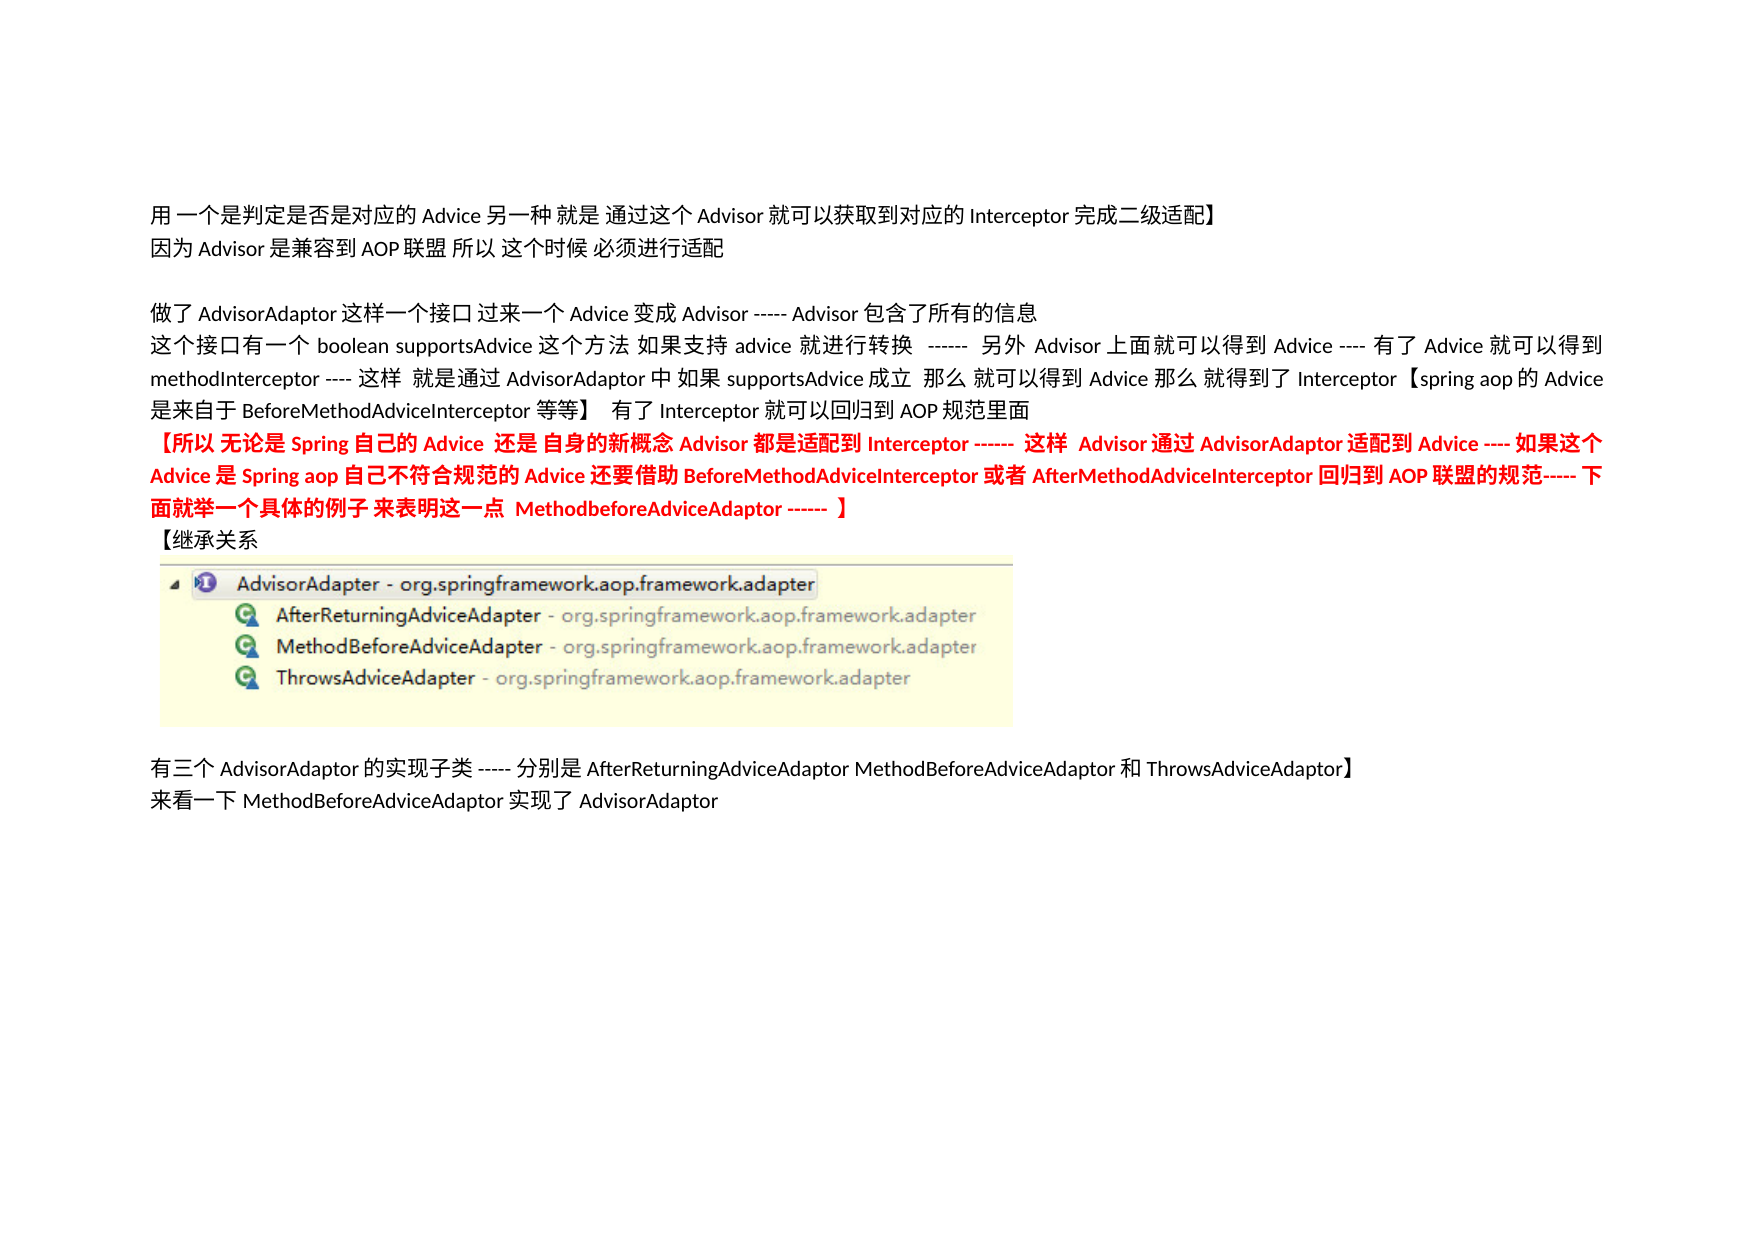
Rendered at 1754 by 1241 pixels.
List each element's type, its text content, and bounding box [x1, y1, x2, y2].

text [150, 198, 1604, 230]
text 来看一下 MethodBeforeAdviceAdaptor 实现了 AdvisorAdaptor [150, 783, 1604, 815]
text 【继承关系 [150, 523, 1604, 555]
text 因为Advisor是兼容到AOP联盟 所以 这个时候 必须进行适配 [150, 230, 1604, 263]
text 有三个AdvisorAdaptor的实现子类 ----- 分别是 AfterReturningAdviceAdaptor MethodBeforeAdviceAdaptor和ThrowsAdviceAdaptor】 [150, 750, 1604, 783]
text 做了AdvisorAdaptor这样一个接口 过来一个Advice 变成Advisor ----- Advisor包含了所有的信息 [150, 295, 1604, 328]
text 【所以 无论是Spring自己的Advice 还是 自身的新概念Advisor 都是适配到Interceptor ------ 这样 Advisor通过AdvisorAdaptor适配到Advice ---- 如果这个Advice是Spring aop自己不符合规范的Advice 还要借助BeforeMethodAdviceInterceptor或者AfterMethodAdviceInterceptor回归到AOP联盟的规范----- 下面就举一个具体的例子 来表明这一点 MethodbeforeAdviceAdaptor ------ 】 [150, 425, 1604, 523]
text 这个接口有一个boolean supportsAdvice这个方法 如果支持advice 就进行转换 ------ 另外 Advisor上面就可以得到Advice ---- 有了Advice就可以得到methodInterceptor ---- 这样 就是通过AdvisorAdaptor中 如果supportsAdvice成立 那么 就可以得到Advice 那么 就得到了Interceptor【spring aop的Advice是来自于BeforeMethodAdviceInterceptor 等等】 有了Interceptor 就可以回归到AOP规范里面 [150, 328, 1604, 425]
picture [159, 555, 1013, 727]
